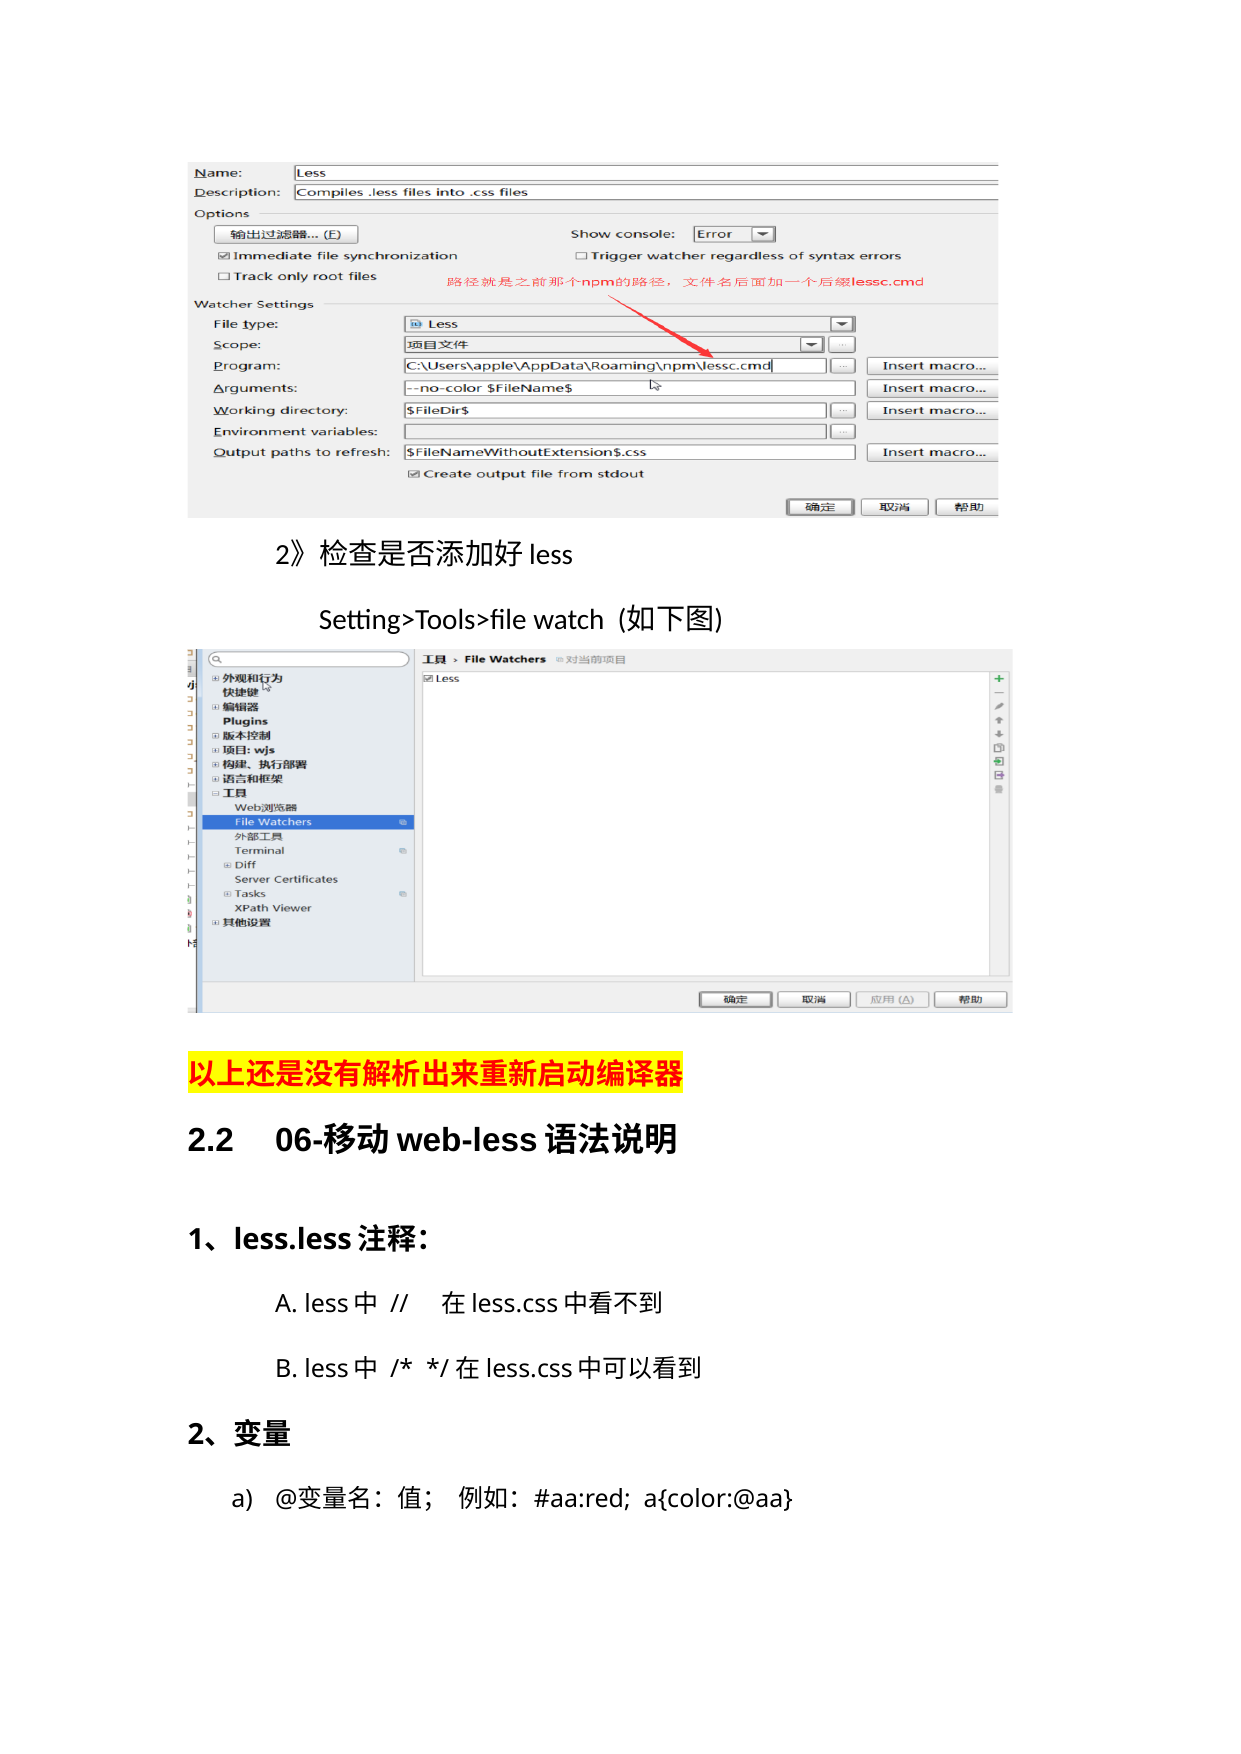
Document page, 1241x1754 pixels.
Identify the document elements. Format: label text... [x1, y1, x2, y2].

text 1、less.less注释： [187, 1204, 1053, 1269]
text 2》检查是否添加好less [231, 519, 1053, 584]
list less中 // 在less.css中看不到 [231, 1269, 1053, 1334]
picture [187, 649, 1013, 1013]
list 变量 [187, 1399, 1053, 1464]
subtitle 2.2 06-移动web-less语法说明 [187, 1104, 1053, 1169]
text Setting>Tools>file watch (如下图) [275, 584, 1053, 649]
list less中 /* */ 在less.css中可以看到 [231, 1334, 1053, 1399]
list @变量名：值； 例如：#aa:red; a{color:@aa} [231, 1464, 1053, 1529]
text 以上还是没有解析出来重新启动编译器 [187, 1039, 1053, 1104]
picture [187, 162, 999, 518]
